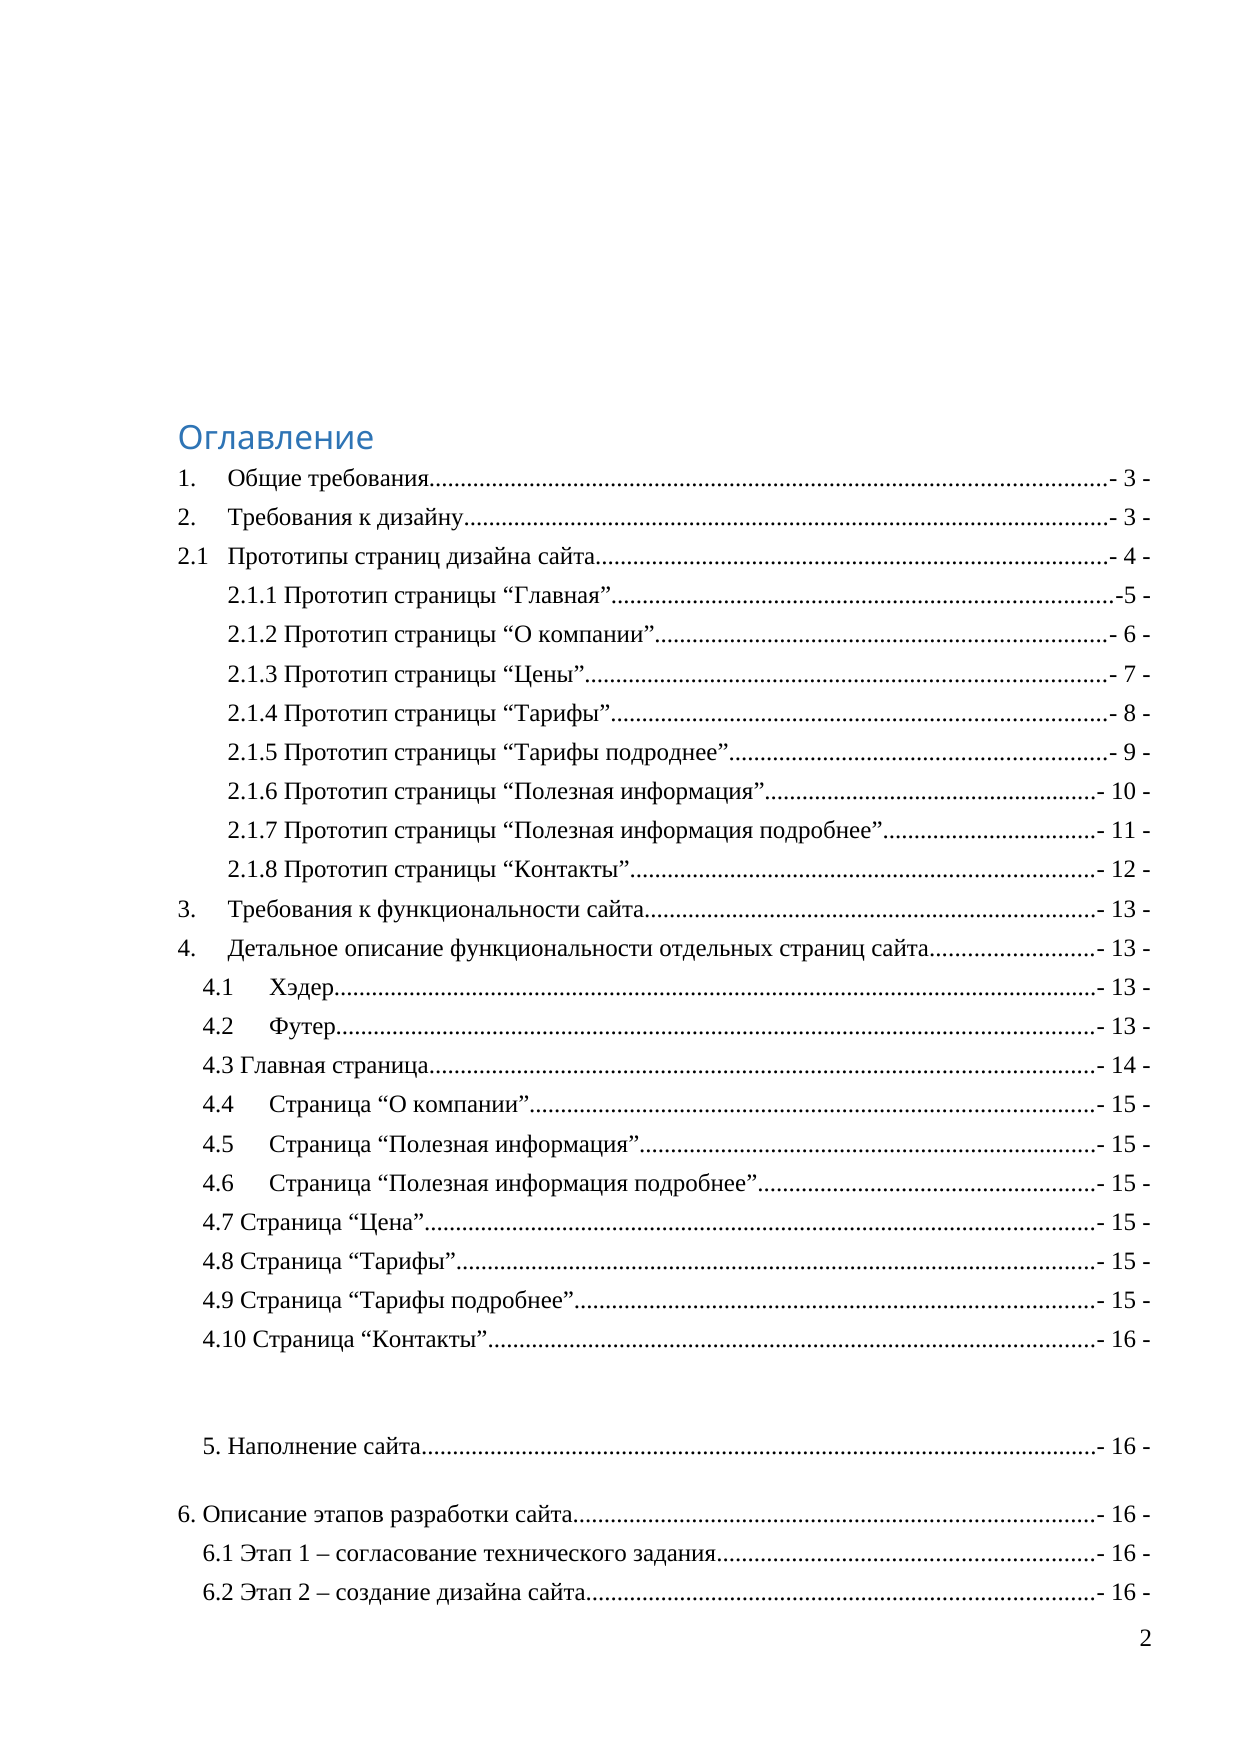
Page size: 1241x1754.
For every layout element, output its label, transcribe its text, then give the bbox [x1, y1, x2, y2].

text 4.1 Хэдер - 13 - [202, 972, 1152, 1001]
text 2.1 Прототипы страниц дизайна сайта - 4 - [177, 541, 1152, 570]
text 2. Требования к дизайну - 3 - [177, 502, 1152, 531]
text 6.2 Этап 2 – создание дизайна сайта. - 16 - [202, 1577, 1152, 1606]
text 4.4 Страница “О компании” - 15 - [202, 1089, 1152, 1118]
text 6. Описание этапов разработки сайта - 16 - [177, 1499, 1152, 1528]
text 6.1 Этап 1 – согласование технического задания - 16 - [202, 1538, 1152, 1567]
text 2.1.4 Прототип страницы “Тарифы” - 8 - [227, 698, 1152, 727]
text 4.6 Страница “Полезная информация подробнее” - 15 - [202, 1168, 1152, 1197]
text 4.5 Страница “Полезная информация” - 15 - [202, 1129, 1152, 1157]
text 5. Наполнение сайта - 16 - [202, 1431, 1152, 1460]
text 3. Требования к функциональности сайта - 13 - [177, 894, 1152, 922]
text 2.1.2 Прототип страницы “О компании” - 6 - [227, 619, 1152, 648]
text 2.1.3 Прототип страницы “Цены” - 7 - [227, 659, 1152, 687]
text 4.9 Страница “Тарифы подробнее” - 15 - [202, 1285, 1152, 1314]
text 2.1.1 Прототип страницы “Главная” -5 - [227, 580, 1152, 609]
text 2.1.7 Прототип страницы “Полезная информация подробнее” - 11 - [227, 815, 1152, 844]
text 4.10 Страница “Контакты” - 16 - [202, 1324, 1152, 1353]
text 1. Общие требования - 3 - [177, 463, 1152, 492]
text 4.8 Страница “Тарифы” - 15 - [202, 1246, 1152, 1275]
text 2.1.6 Прототип страницы “Полезная информация” - 10 - [227, 776, 1152, 805]
text 4. Детальное описание функциональности отдельных страниц сайта - 13 - [177, 933, 1152, 962]
text 4.2 Футер - 13 - [202, 1011, 1152, 1040]
text 2.1.8 Прототип страницы “Контакты” - 12 - [227, 854, 1152, 883]
text 4.7 Страница “Цена” - 15 - [202, 1207, 1152, 1236]
text 4.3 Главная страница - 14 - [202, 1050, 1152, 1079]
text 2.1.5 Прототип страницы “Тарифы подроднее” - 9 - [227, 737, 1152, 766]
subtitle Оглавление [177, 414, 1152, 459]
